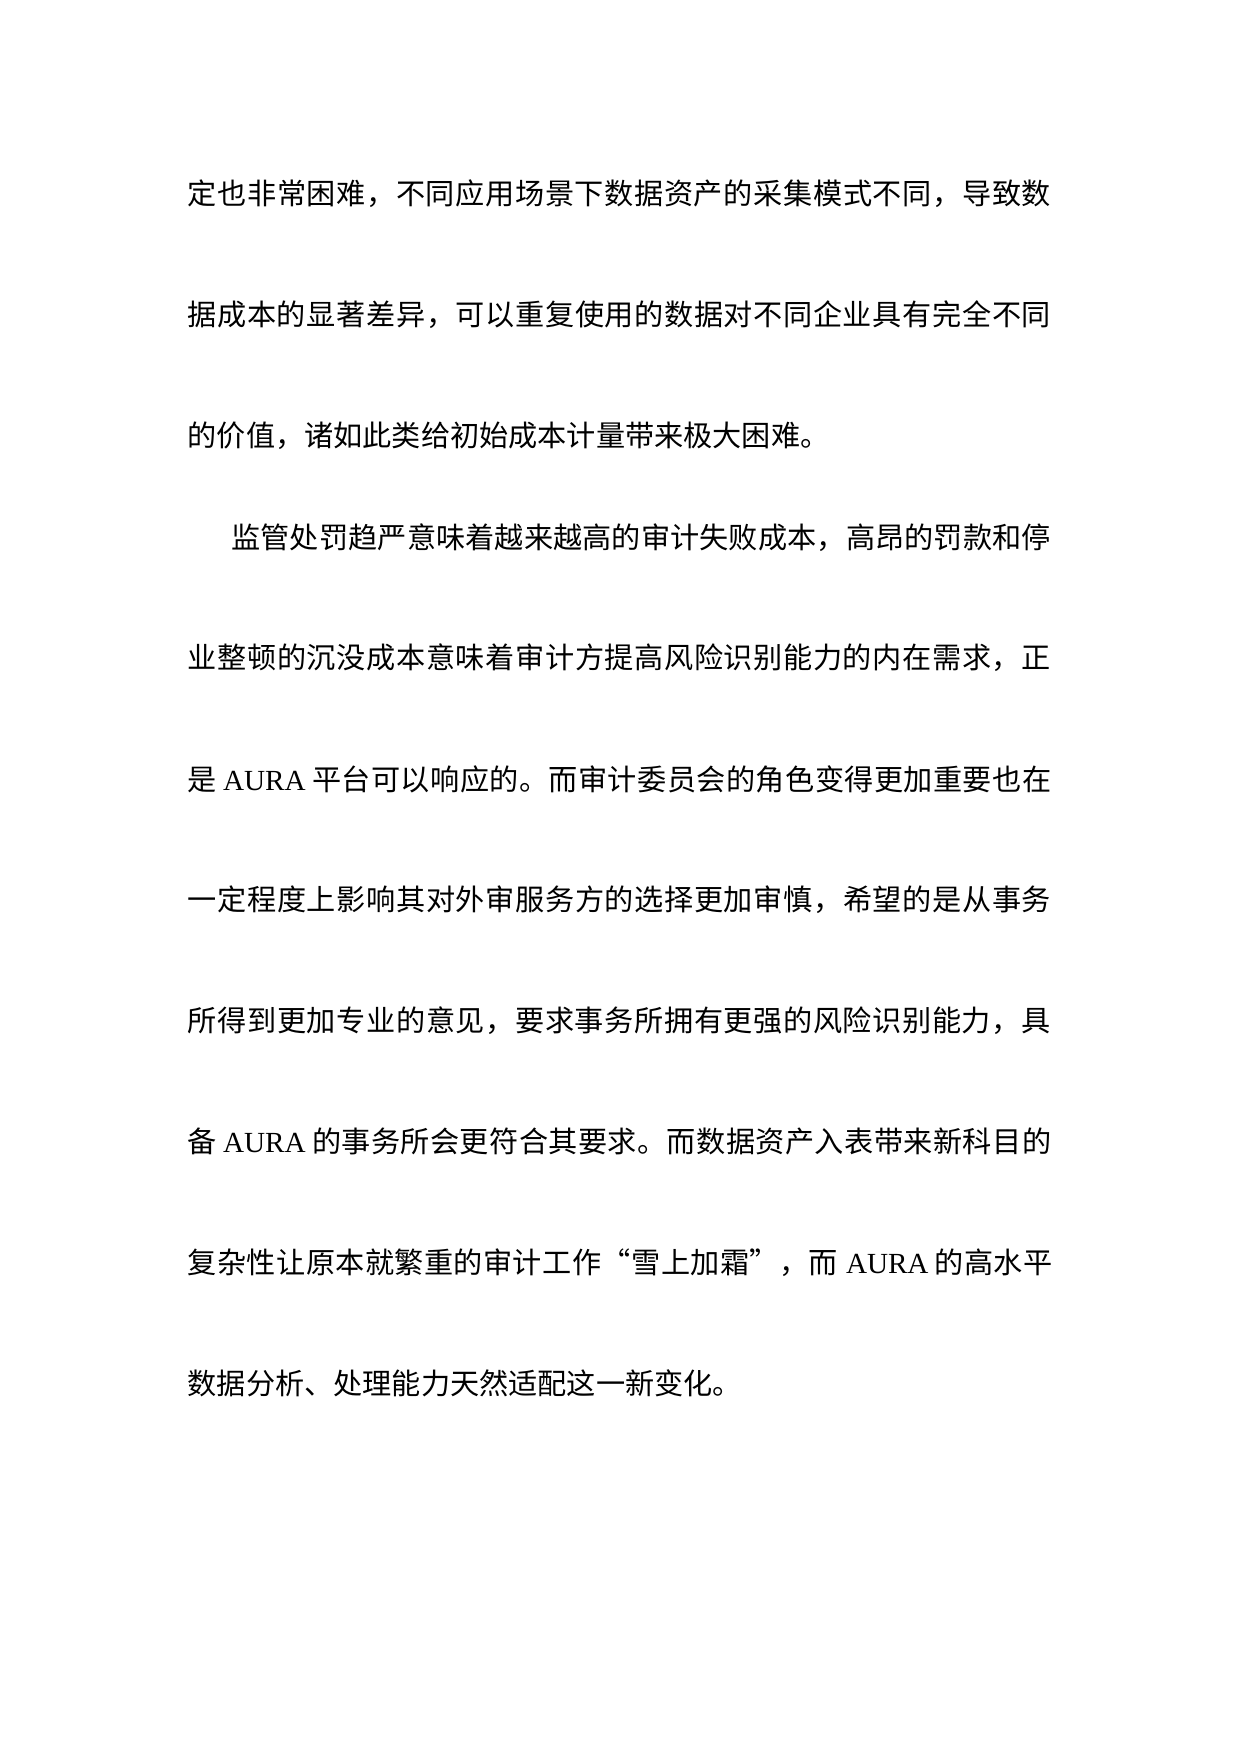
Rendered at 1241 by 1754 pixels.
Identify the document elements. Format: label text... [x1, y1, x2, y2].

text 监管处罚趋严意味着越来越高的审计失败成本，高昂的罚款和停业整顿的沉没成本意味着审计方提高风险识别能力的内在需求，正是AURA平台可以响应的。而审计委员会的角色变得更加重要也在一定程度上影响其对外审服务方的选择更加审慎，希望的是从事务所得到更加专业的意见，要求事务所拥有更强的风险识别能力，具备AURA的事务所会更符合其要求。而数据资产入表带来新科目的复杂性让原本就繁重的审计工作“雪上加霜”，而AURA的高水平数据分析、处理能力天然适配这一新变化。 [187, 495, 1053, 1422]
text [187, 151, 1053, 474]
